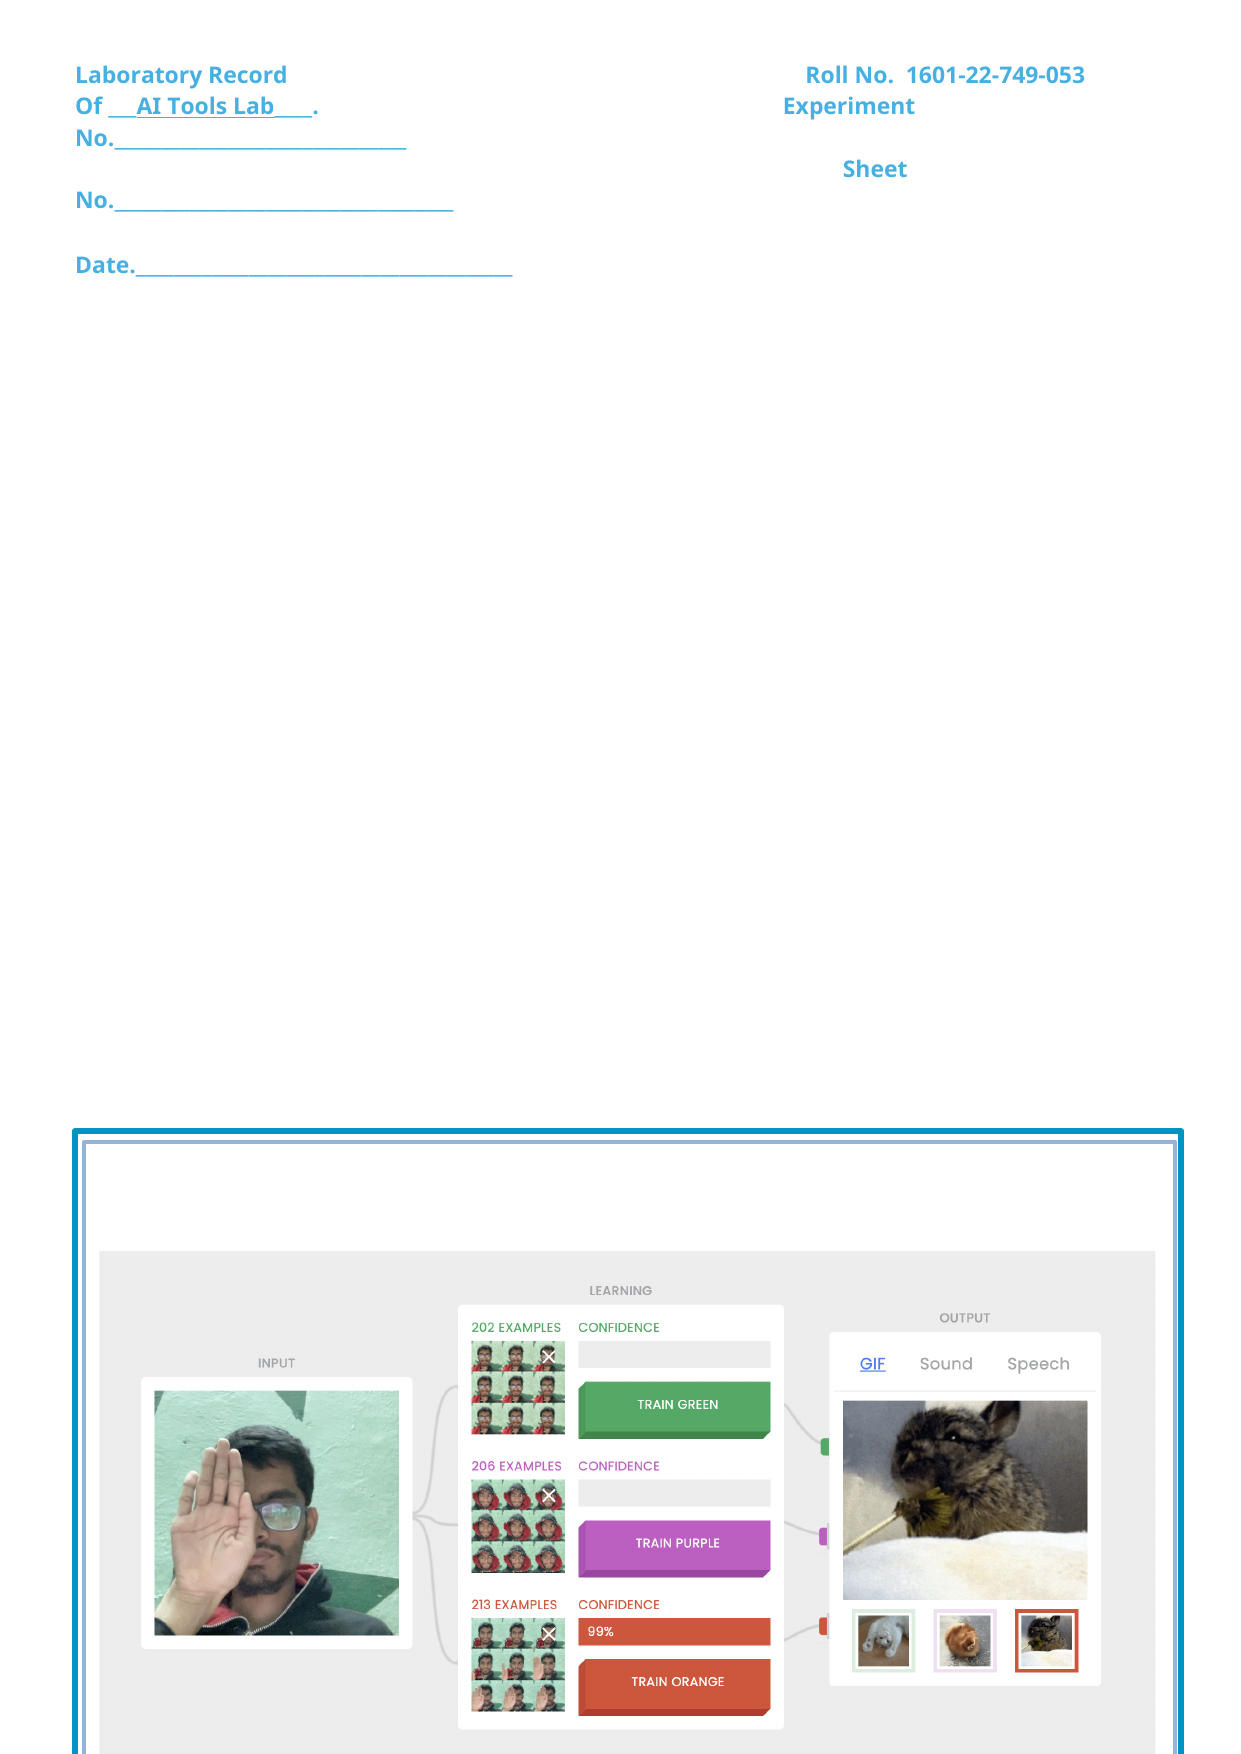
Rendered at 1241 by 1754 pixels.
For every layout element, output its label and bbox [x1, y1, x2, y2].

picture [99, 1251, 1156, 1754]
